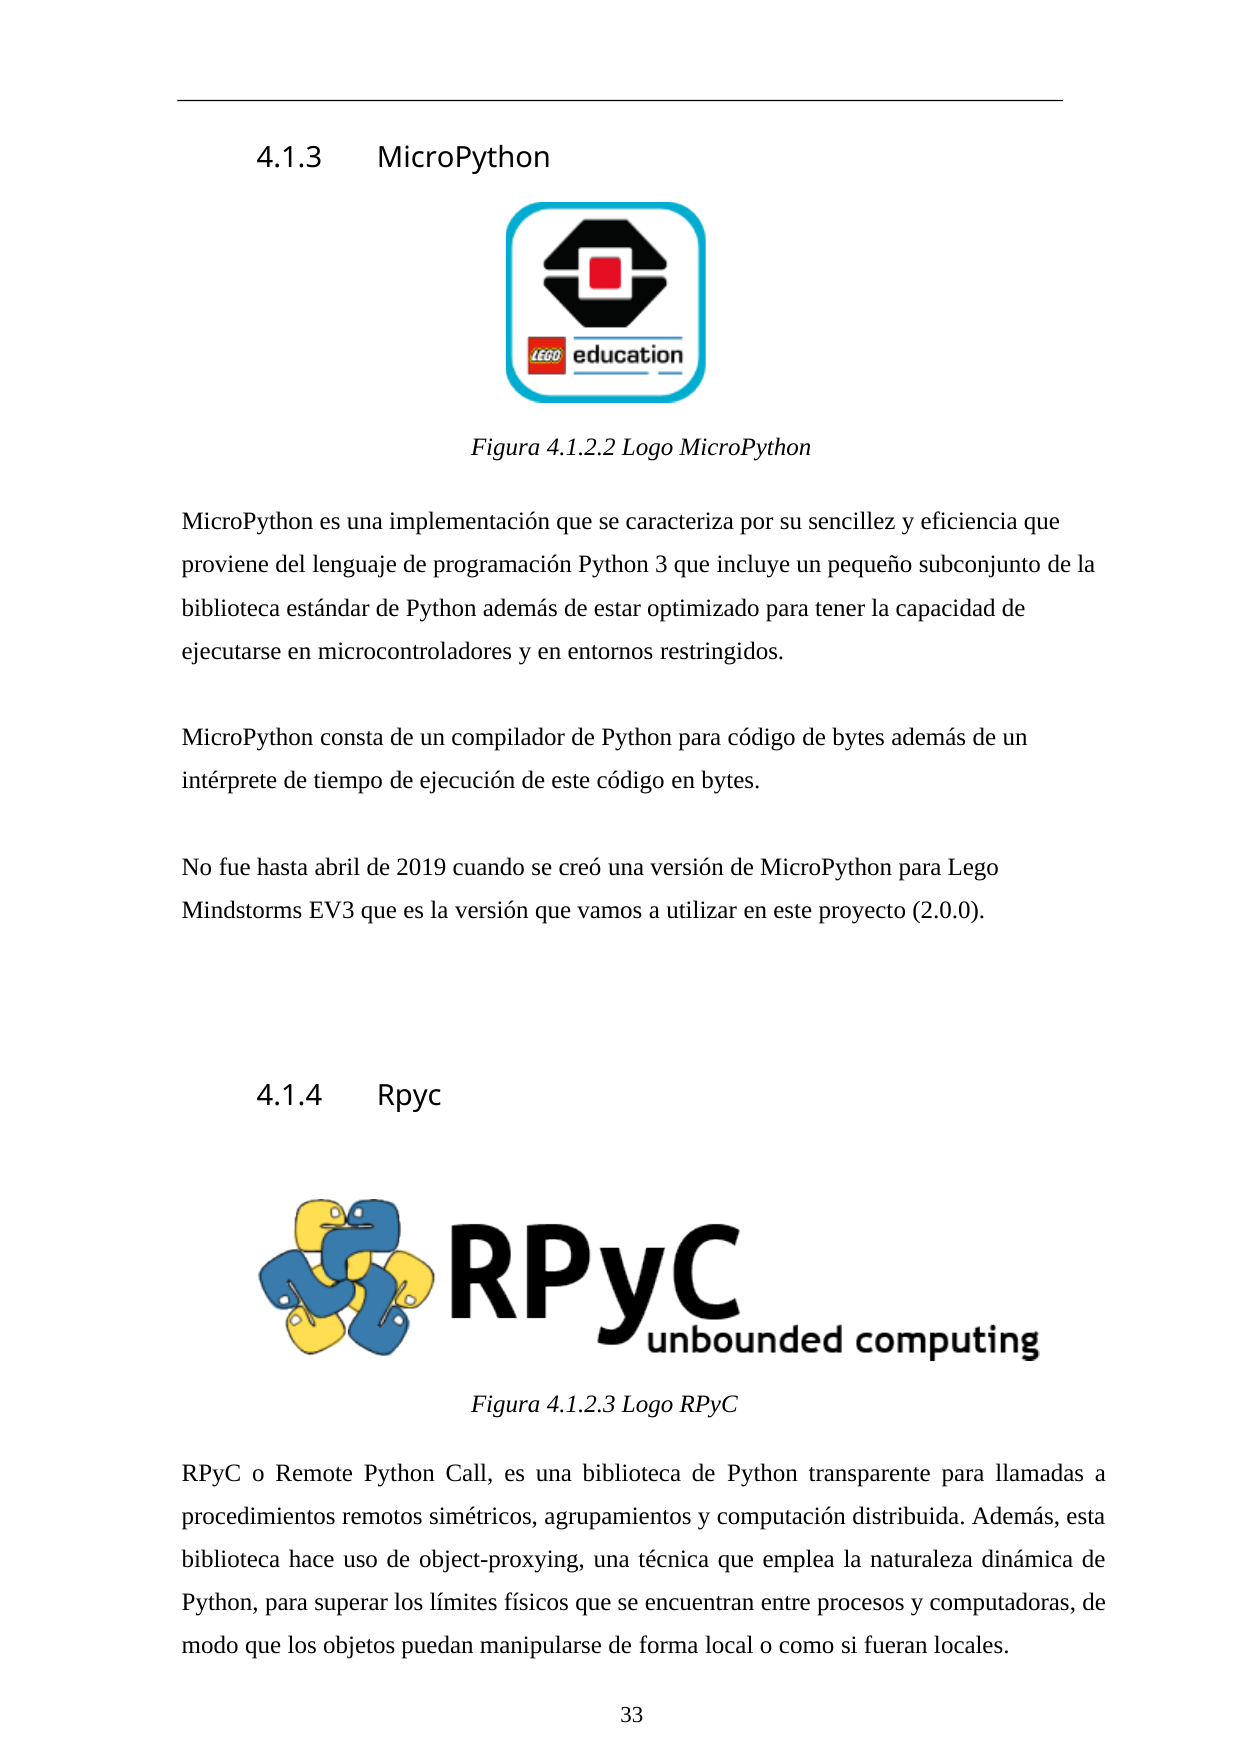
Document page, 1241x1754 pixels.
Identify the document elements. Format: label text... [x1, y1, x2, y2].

picture [505, 202, 706, 403]
text RPyC o Remote Python Call, es una biblioteca de Python transparente para llamadas a procedimientos remotos simétricos, agrupamientos y computación distribuida. Además, esta biblioteca hace uso de object-proxying, una técnica que emplea la naturaleza dinámica de Python, para superar los límites físicos que se encuentran entre procesos y computadoras, de modo que los objetos puedan manipularse de forma local o como si fueran locales. [181, 1458, 1106, 1659]
text Figura 4.1.2.3 Logo RPyC [396, 1389, 1167, 1418]
text MicroPython consta de un compilador de Python para código de bytes además de un intérprete de tiempo de ejecución de este código en bytes. [181, 722, 1092, 794]
text MicroPython es una implementación que se caracteriza por su sencillez y eficiencia que proviene del lenguaje de programación Python 3 que incluye un pequeño subconjunto de la biblioteca estándar de Python además de estar optimizado para tener la capacidad de ejecutarse en microcontroladores y en entornos restringidos. [181, 506, 1099, 664]
subtitle MicroPython [256, 137, 1167, 176]
picture [257, 1199, 1040, 1361]
text Figura 4.1.2.2 Logo MicroPython [396, 432, 1167, 460]
subtitle Rpyc [256, 1074, 1167, 1114]
text No fue hasta abril de 2019 cuando se creó una versión de MicroPython para Lego Mindstorms EV3 que es la versión que vamos a utilizar en este proyecto (2.0.0). [181, 852, 1092, 924]
